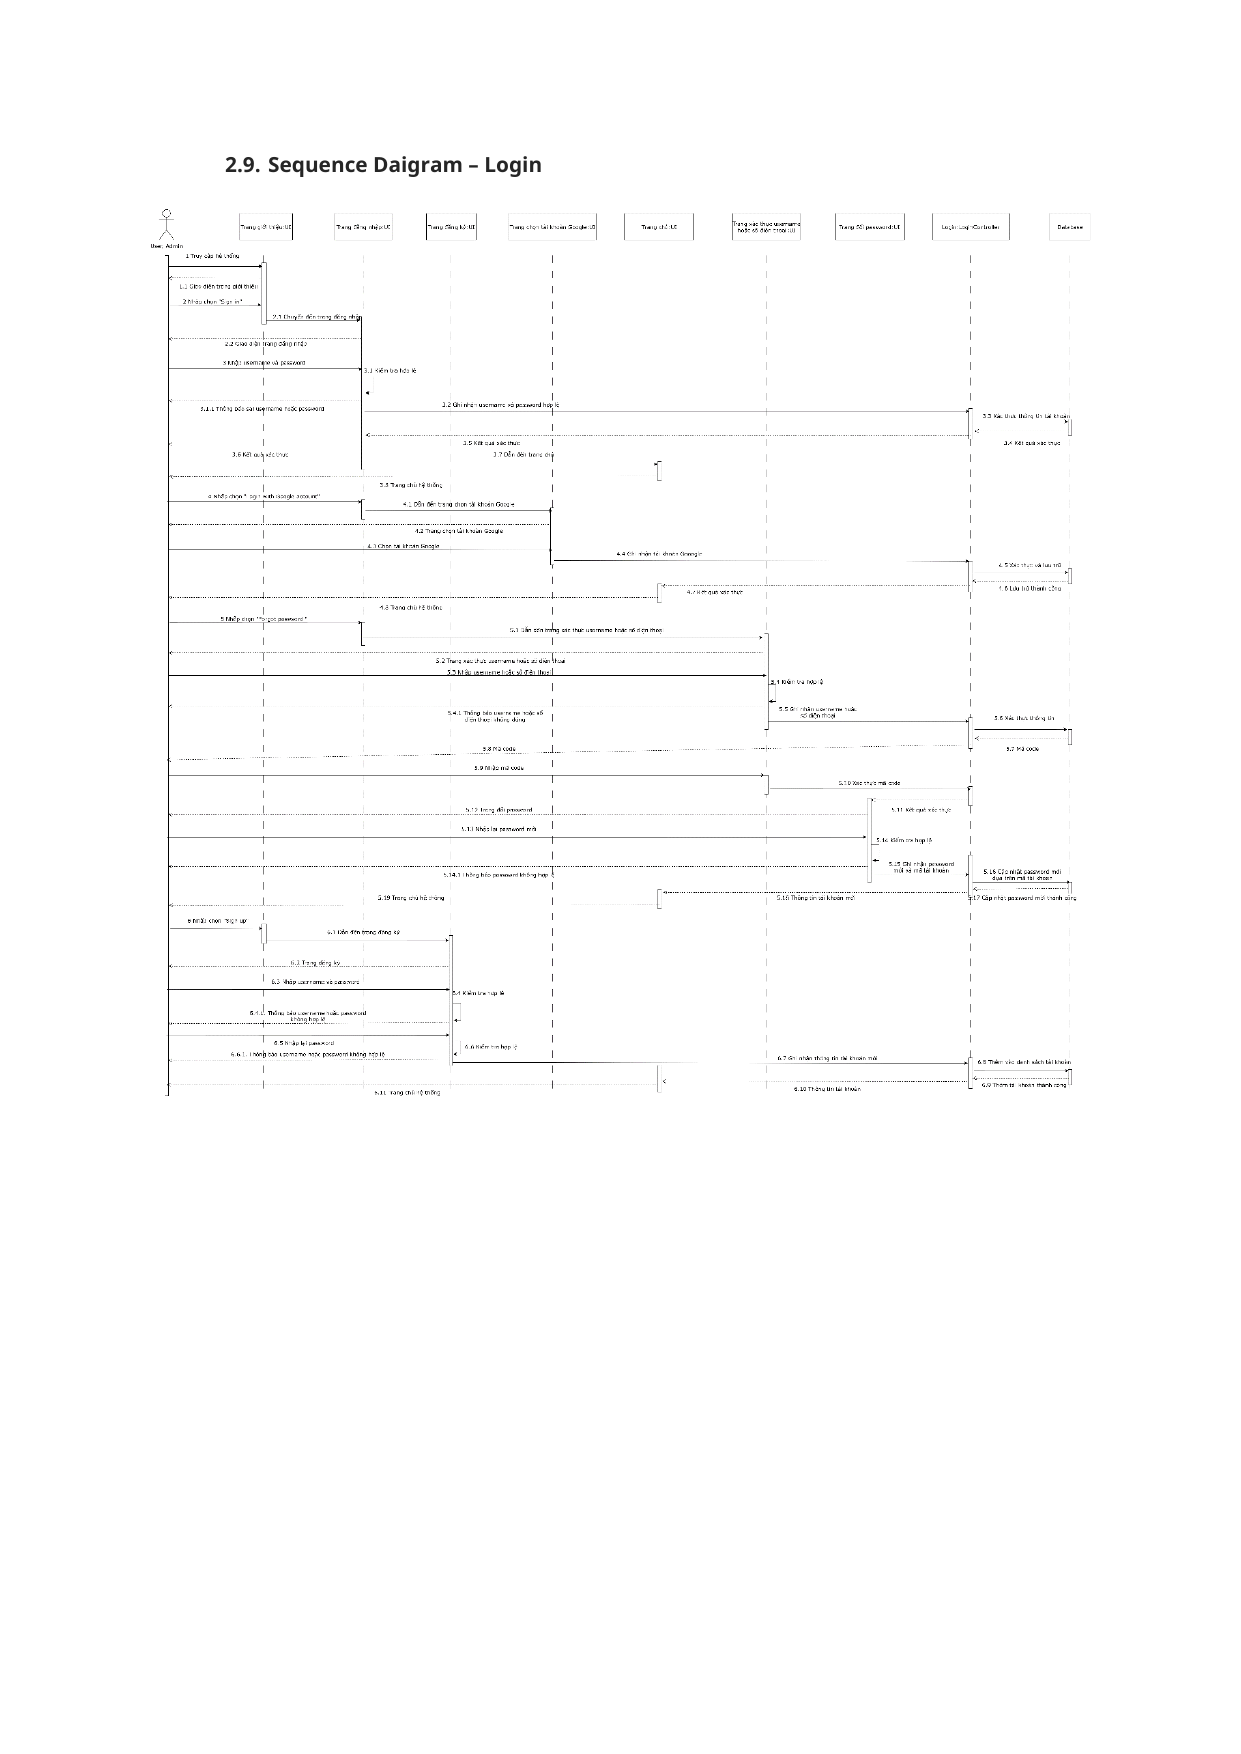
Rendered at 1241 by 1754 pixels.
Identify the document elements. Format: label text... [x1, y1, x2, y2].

list Sequence Daigram – Login [225, 150, 1090, 178]
picture [150, 209, 1091, 1096]
